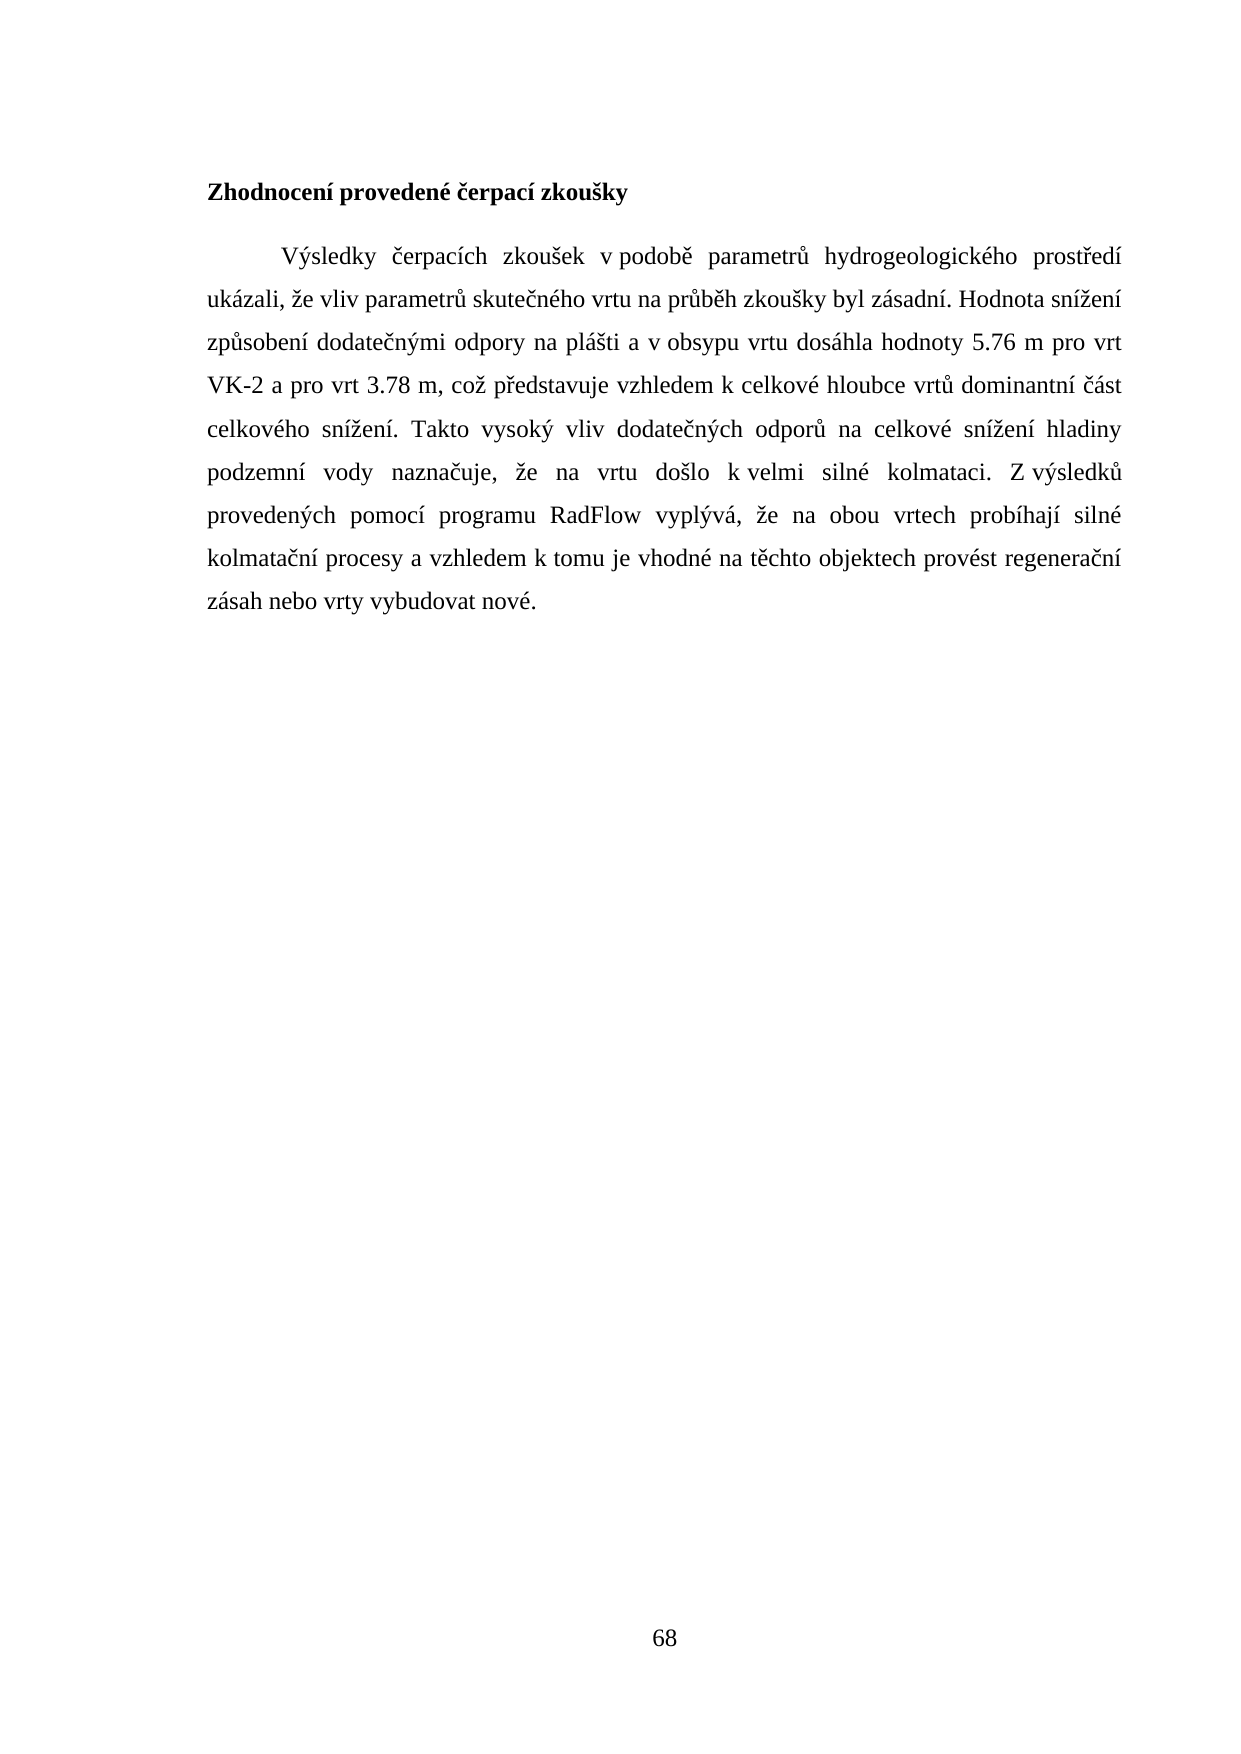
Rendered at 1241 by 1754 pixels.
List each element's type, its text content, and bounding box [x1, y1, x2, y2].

text Zhodnocení provedené čerpací zkoušky [207, 177, 1122, 206]
text Výsledky čerpacích zkoušek v podobě parametrů hydrogeologického prostředí ukázali, že vliv parametrů skutečného vrtu na průběh zkoušky byl zásadní. Hodnota snížení způsobení dodatečnými odpory na plášti a v obsypu vrtu dosáhla hodnoty 5.76 m pro vrt VK-2 a pro vrt 3.78 m, což představuje vzhledem k celkové hloubce vrtů dominantní část celkového snížení. Takto vysoký vliv dodatečných odporů na celkové snížení hladiny podzemní vody naznačuje, že na vrtu došlo k velmi silné kolmataci. Z výsledků provedených pomocí programu RadFlow vyplývá, že na obou vrtech probíhají silné kolmatační procesy a vzhledem k tomu je vhodné na těchto objektech provést regenerační zásah nebo vrty vybudovat nové. [207, 241, 1122, 615]
